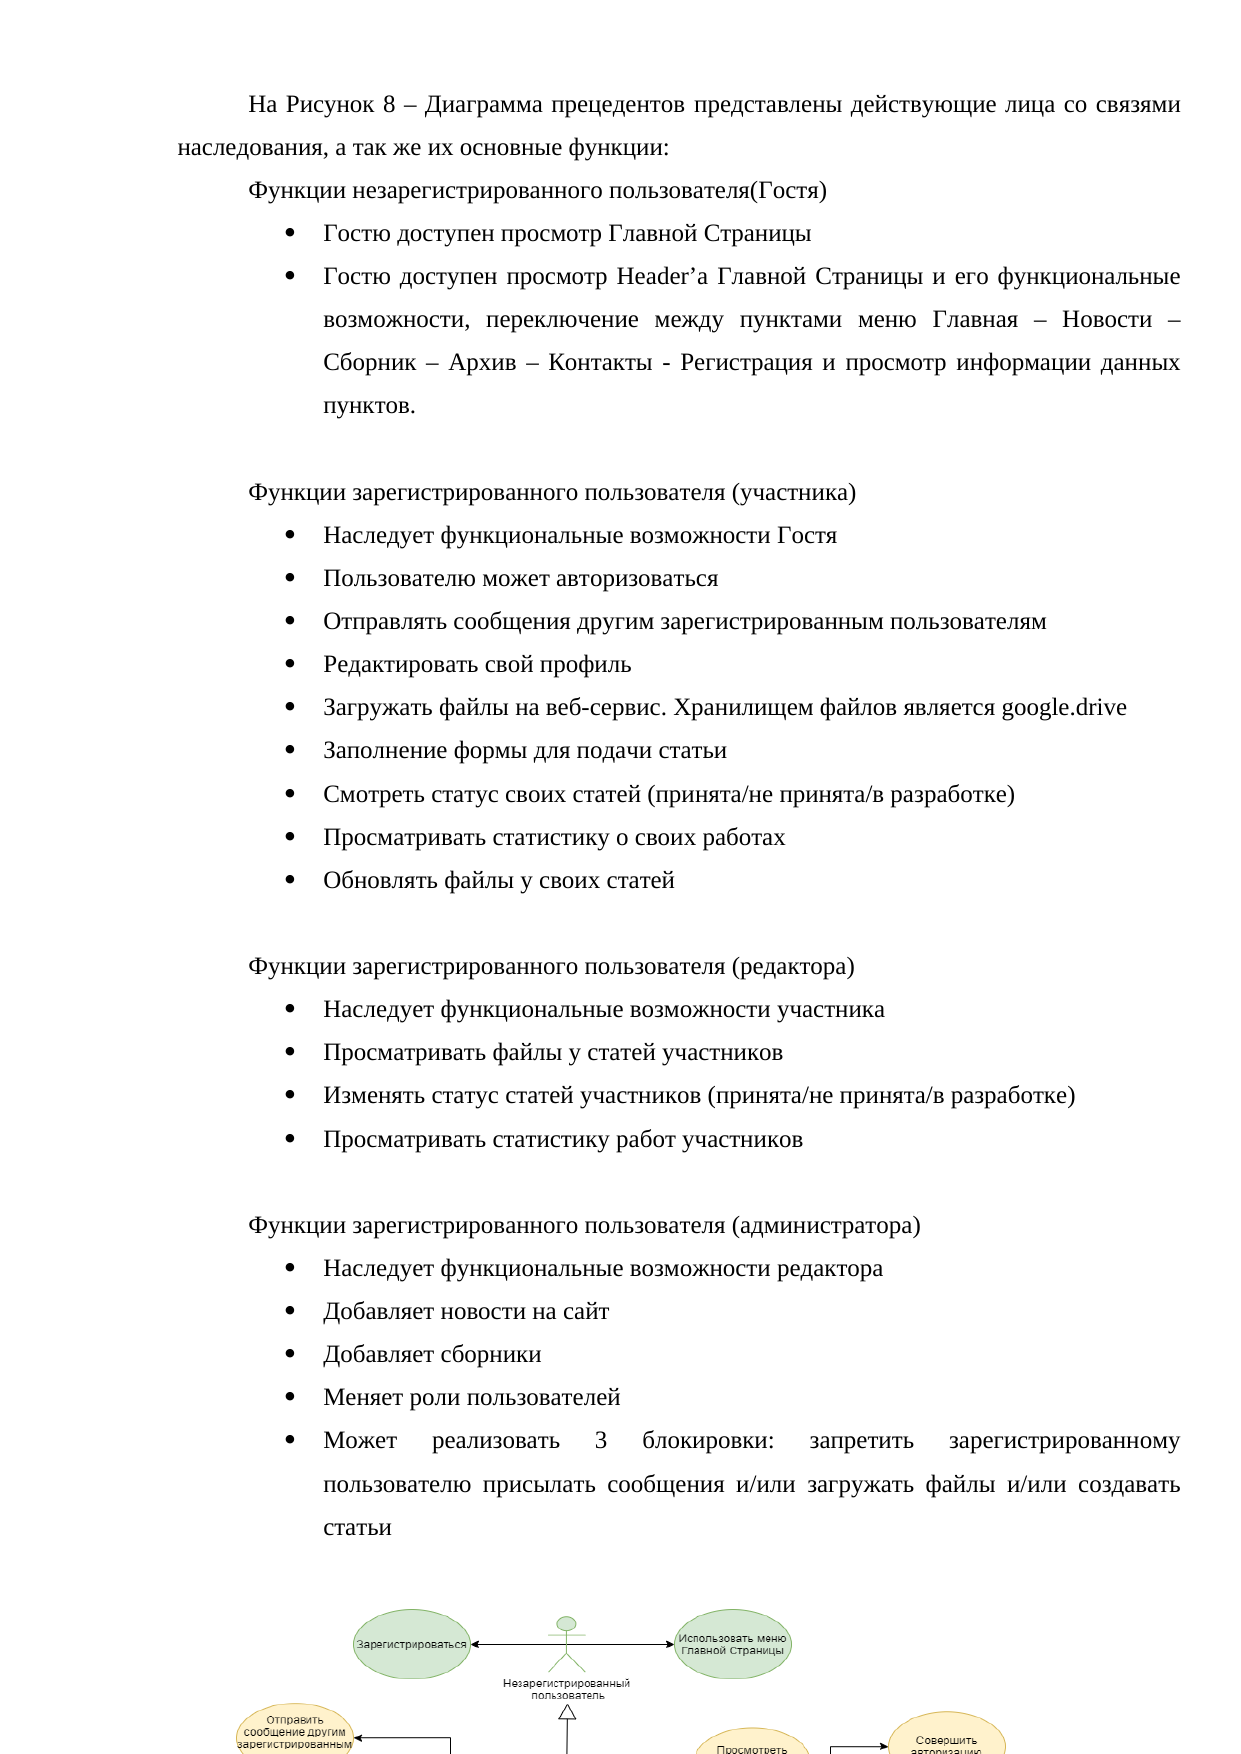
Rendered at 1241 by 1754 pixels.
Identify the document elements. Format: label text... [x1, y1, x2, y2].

text Функции зарегистрированного пользователя (администратора) [177, 1210, 1181, 1239]
list Добавляет новости на сайт [286, 1296, 1181, 1325]
list Гостю доступен просмотр Header’а Главной Страницы и его функциональные возможности, переключение между пунктами меню Главная – Новости – Сборник – Архив – Контакты - Регистрация и просмотр информации данных пунктов. [286, 261, 1181, 419]
list Может реализовать 3 блокировки: запретить зарегистрированному пользователю присылать сообщения и/или загружать файлы и/или создавать статьи [286, 1426, 1181, 1541]
list Отправлять сообщения другим зарегистрированным пользователям [286, 606, 1181, 635]
list Наследует функциональные возможности редактора [286, 1253, 1181, 1282]
list Гостю доступен просмотр Главной Страницы [286, 218, 1181, 247]
list Изменять статус статей участников (принята/не принята/в разработке) [286, 1081, 1181, 1109]
list Добавляет сборники [286, 1339, 1181, 1368]
list Наследует функциональные возможности участника [286, 994, 1181, 1023]
list Просматривать статистику о своих работах [286, 822, 1181, 851]
list Обновлять файлы у своих статей [286, 865, 1181, 894]
text Функции зарегистрированного пользователя (участника) [177, 477, 1181, 506]
list Пользователю может авторизоваться [286, 563, 1181, 592]
list Загружать файлы на веб-сервис. Хранилищем файлов является google.drive [286, 692, 1181, 721]
text Функции зарегистрированного пользователя (редактора) [177, 951, 1181, 980]
text На рисунке 7 представлены действующие лица со связями наследования, а так же их основные функции: [177, 89, 1181, 161]
list Меняет роли пользователей [286, 1382, 1181, 1411]
list Редактировать свой профиль [286, 649, 1181, 678]
text Функции незарегистрированного пользователя(Гостя) [177, 175, 1181, 204]
list Просматривать файлы у статей участников [286, 1037, 1181, 1066]
list Заполнение формы для подачи статьи [286, 736, 1181, 764]
list Смотреть статус своих статей (принята/не принята/в разработке) [286, 779, 1181, 807]
list Наследует функциональные возможности Гостя [286, 520, 1181, 549]
picture [236, 1609, 1122, 1754]
list Просматривать статистику работ участников [286, 1124, 1181, 1152]
